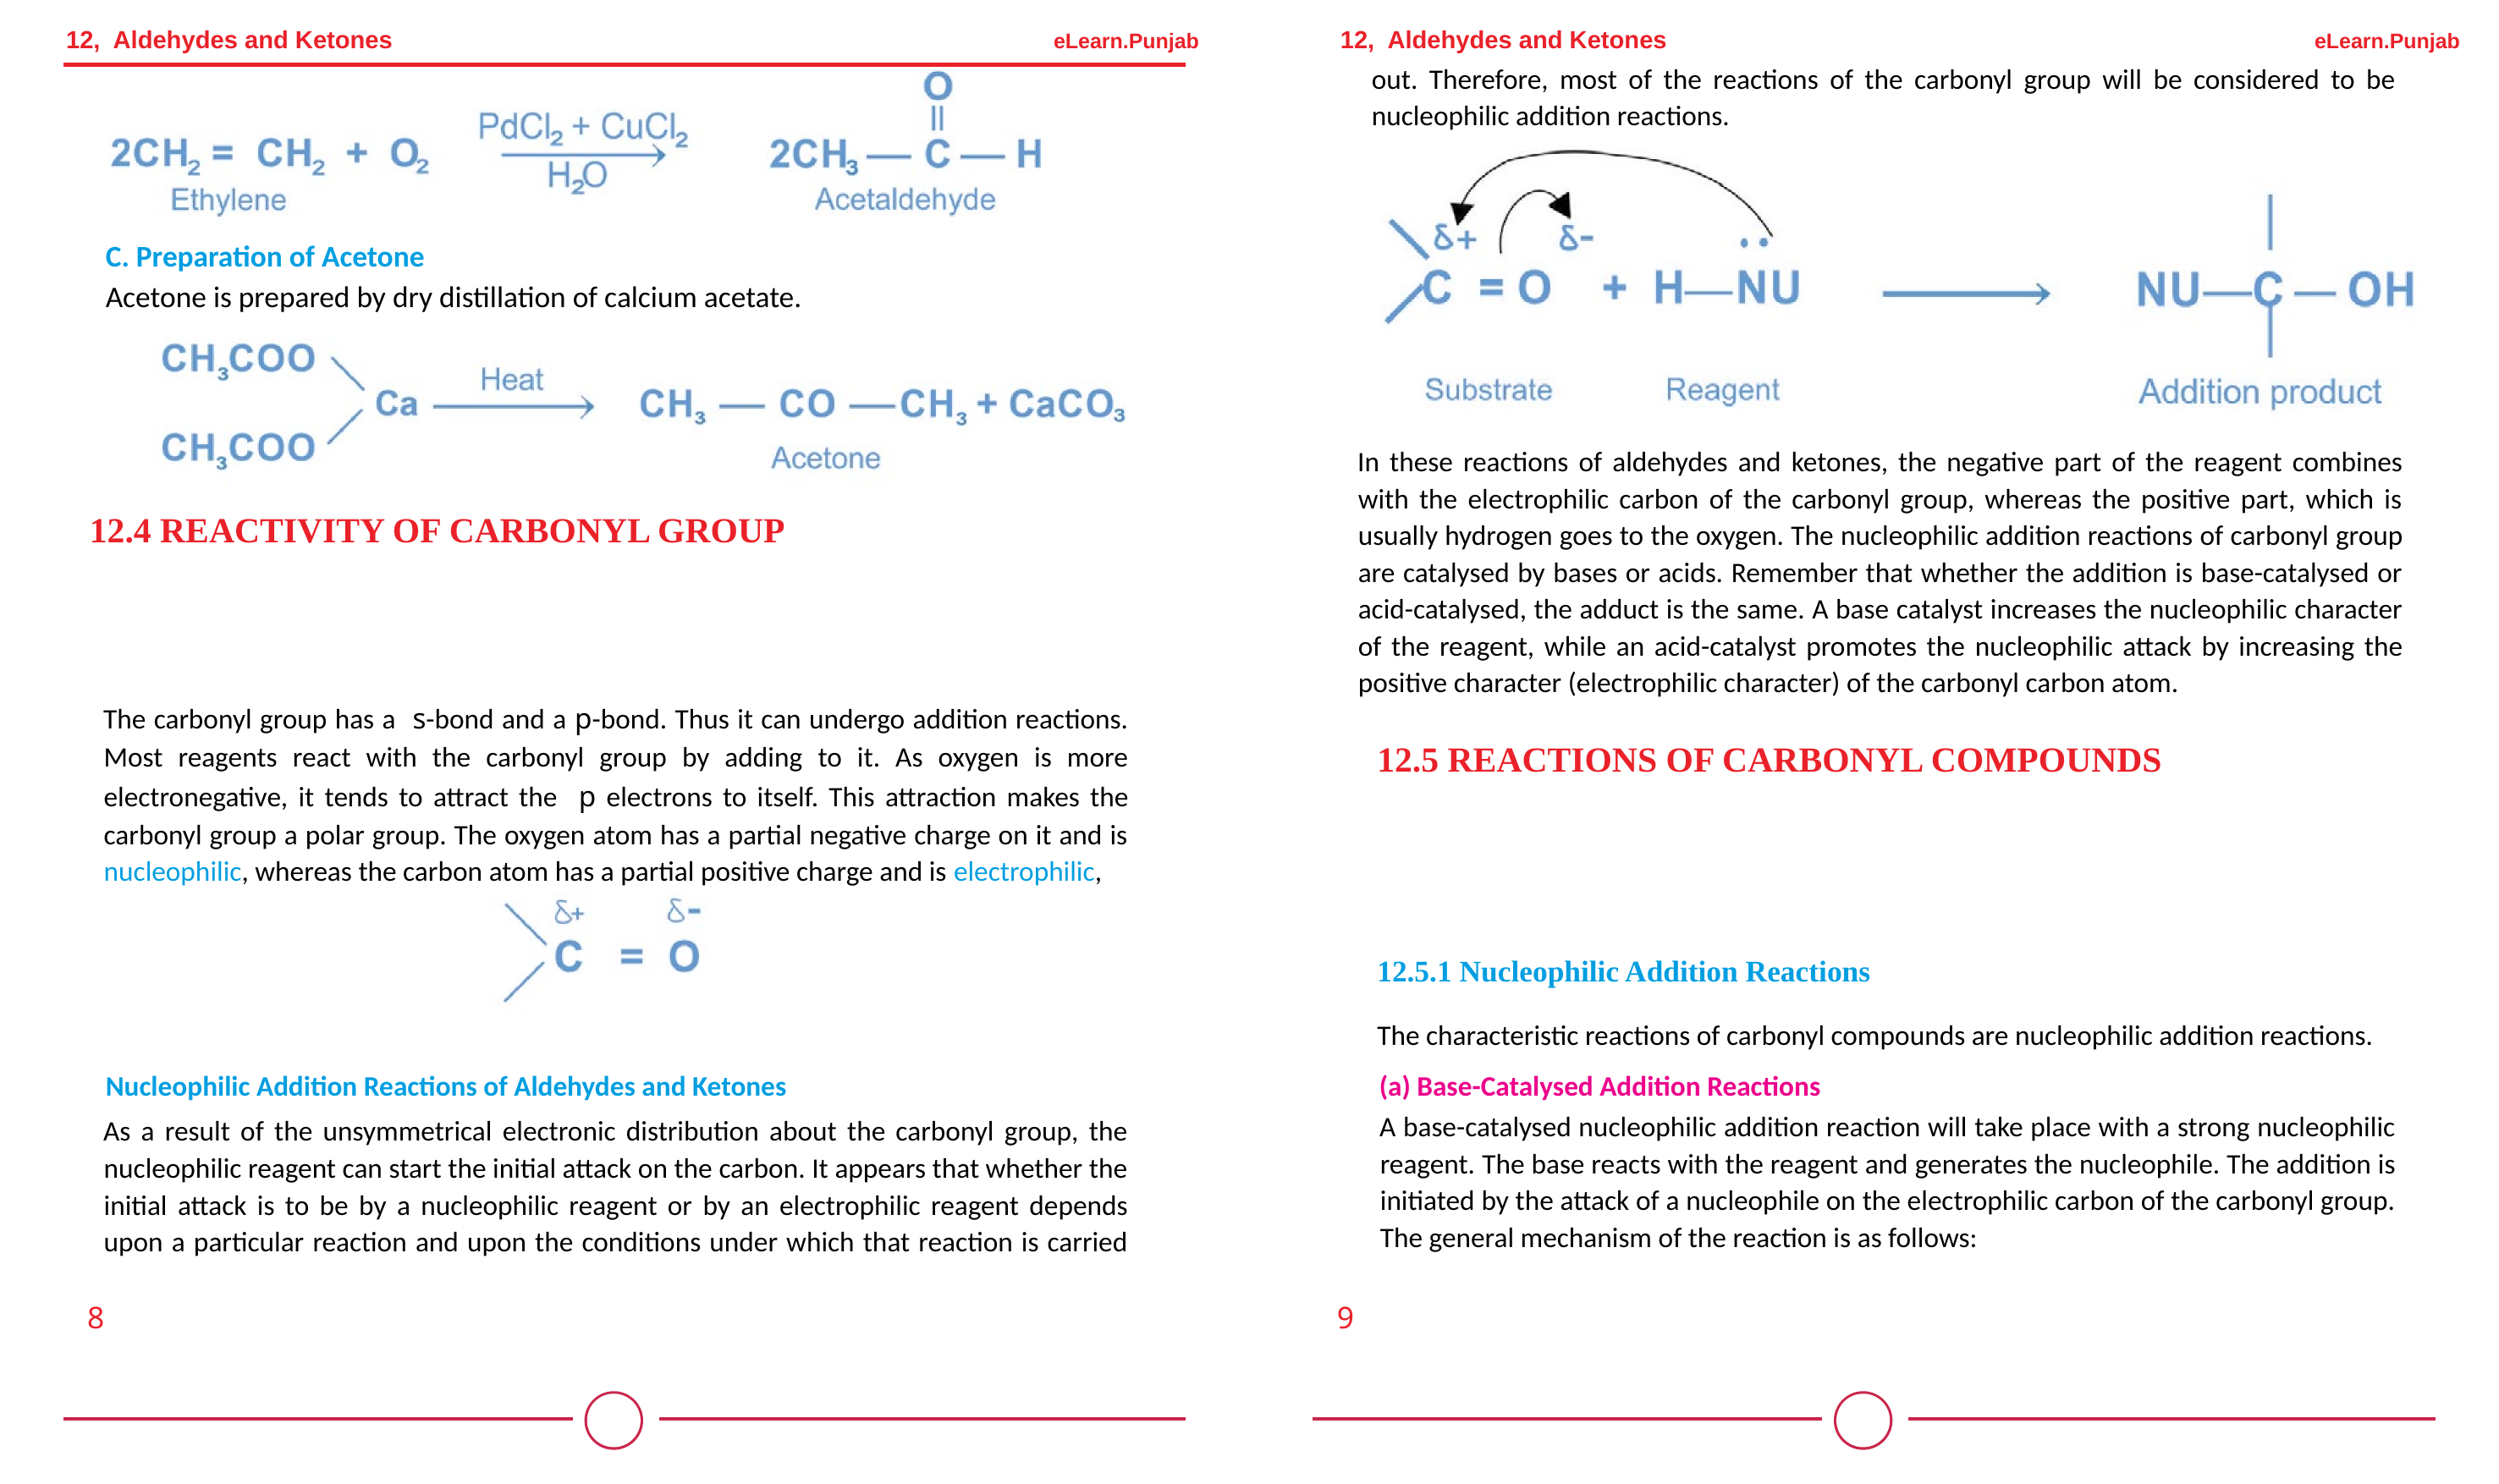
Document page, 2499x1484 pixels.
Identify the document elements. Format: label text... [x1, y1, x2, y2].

subtitle C. Preparation of Acetone [105, 238, 1065, 275]
text A base-catalysed nucleophilic addition reaction will take place with a strong nucleophilic reagent. The base reacts with the reagent and generates the nucleophile. The addition is initiated by the attack of a nucleophile on the electrophilic carbon of the carbonyl group. The general mechanism of the reaction is as follows: [1379, 1109, 2397, 1254]
text 8 9 [87, 1297, 2405, 1338]
text The carbonyl group has a s-bond and a p-bond. Thus it can undergo addition reactions. Most reagents react with the carbonyl group by adding to it. As oxygen is more electronegative, it tends to attract the p electrons to itself. This attraction makes the carbonyl group a polar group. The oxygen atom has a partial negative charge on it and is nucleophilic, whereas the carbon atom has a partial positive charge and is electrophilic, [103, 698, 1129, 888]
picture [90, 318, 1169, 493]
subtitle 12.5.1 Nucleophilic Addition Reactions [1377, 954, 2404, 988]
text Acetone is prepared by dry distillation of calcium acetate. [105, 278, 1081, 315]
subtitle Nucleophilic Addition Reactions of Aldehydes and Ketones [105, 1069, 1136, 1103]
picture [1340, 135, 2451, 426]
text As a result of the unsymmetrical electronic distribution about the carbonyl group, the nucleophilic reagent can start the initial attack on the carbon. It appears that whether the initial attack is to be by a nucleophilic reagent or by an electrophilic reagent depends upon a particular reaction and upon the conditions under which that reaction is carried out. Therefore, most of the reactions of the carbonyl group will be considered to be nucleophilic addition reactions. [103, 1114, 1129, 1259]
text As a result of the unsymmetrical electronic distribution about the carbonyl group, the nucleophilic reagent can start the initial attack on the carbon. It appears that whether the initial attack is to be by a nucleophilic reagent or by an electrophilic reagent depends upon a particular reaction and upon the conditions under which that reaction is carried out. Therefore, most of the reactions of the carbonyl group will be considered to be nucleophilic addition reactions. [1371, 62, 2397, 133]
text The characteristic reactions of carbonyl compounds are nucleophilic addition reactions. [1377, 1018, 2397, 1053]
subtitle (a) Base-Catalysed Addition Reactions [1379, 1069, 2404, 1102]
picture [88, 69, 1056, 226]
text In these reactions of aldehydes and ketones, the negative part of the reagent combines with the electrophilic carbon of the carbonyl group, whereas the positive part, which is usually hydrogen goes to the oxygen. The nucleophilic addition reactions of carbonyl group are catalysed by bases or acids. Remember that whether the addition is base-catalysed or acid-catalysed, the adduct is the same. A base catalyst increases the nucleophilic character of the reagent, while an acid-catalyst promotes the nucleophilic attack by increasing the positive character (electrophilic character) of the carbonyl carbon atom. [1357, 444, 2404, 700]
subtitle 12.5 REACTIONS OF CARBONYL COMPOUNDS [1377, 739, 2404, 779]
subtitle 12.4 REACTIVITY OF CARBONYL GROUP [90, 510, 1136, 551]
picture [466, 891, 712, 1056]
